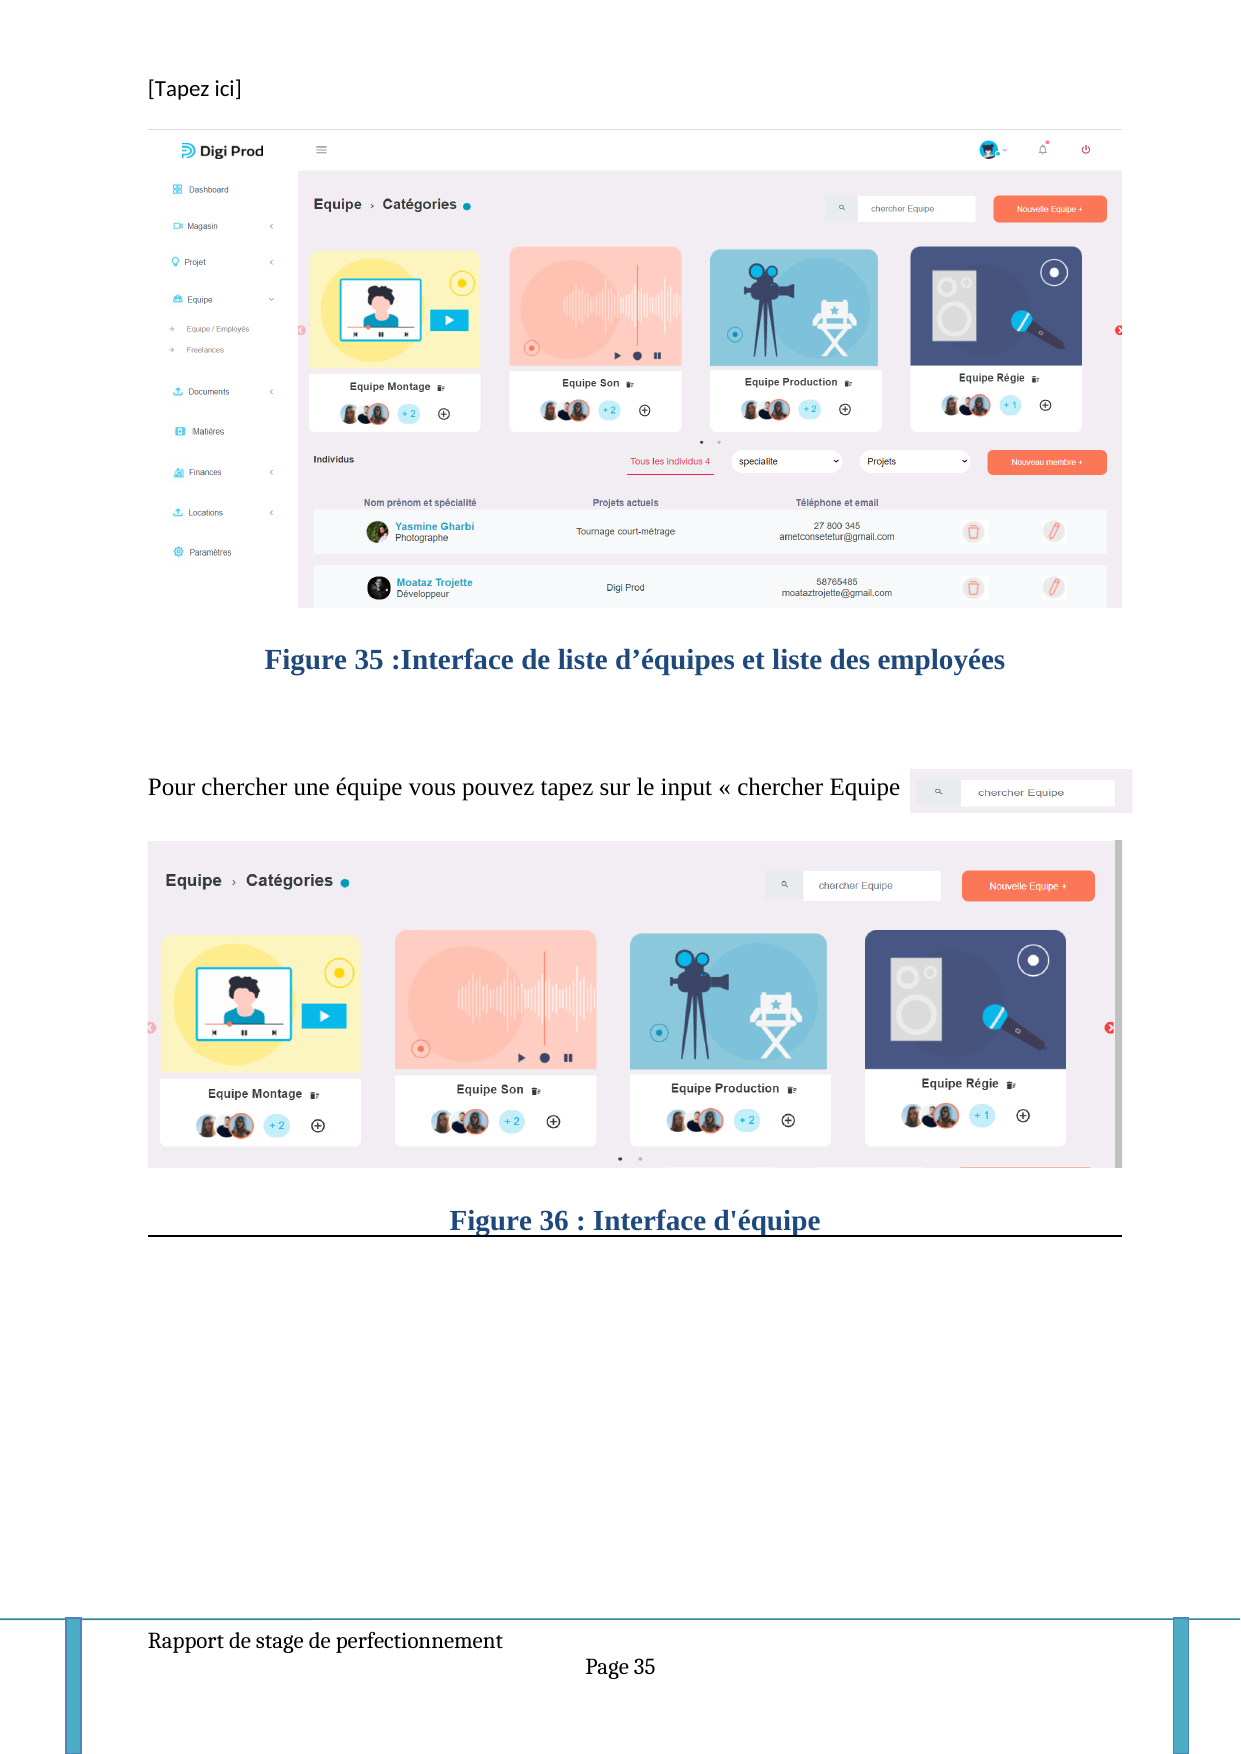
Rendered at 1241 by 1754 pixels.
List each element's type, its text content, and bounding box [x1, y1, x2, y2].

picture [910, 769, 1133, 813]
picture [147, 840, 1123, 1168]
text Pour chercher une équipe vous pouvez tapez sur le input « chercher Equipe » [148, 768, 1122, 802]
text Figure 35 :Interface de liste d’équipes et liste des employées [148, 642, 1122, 676]
picture [147, 129, 1123, 608]
